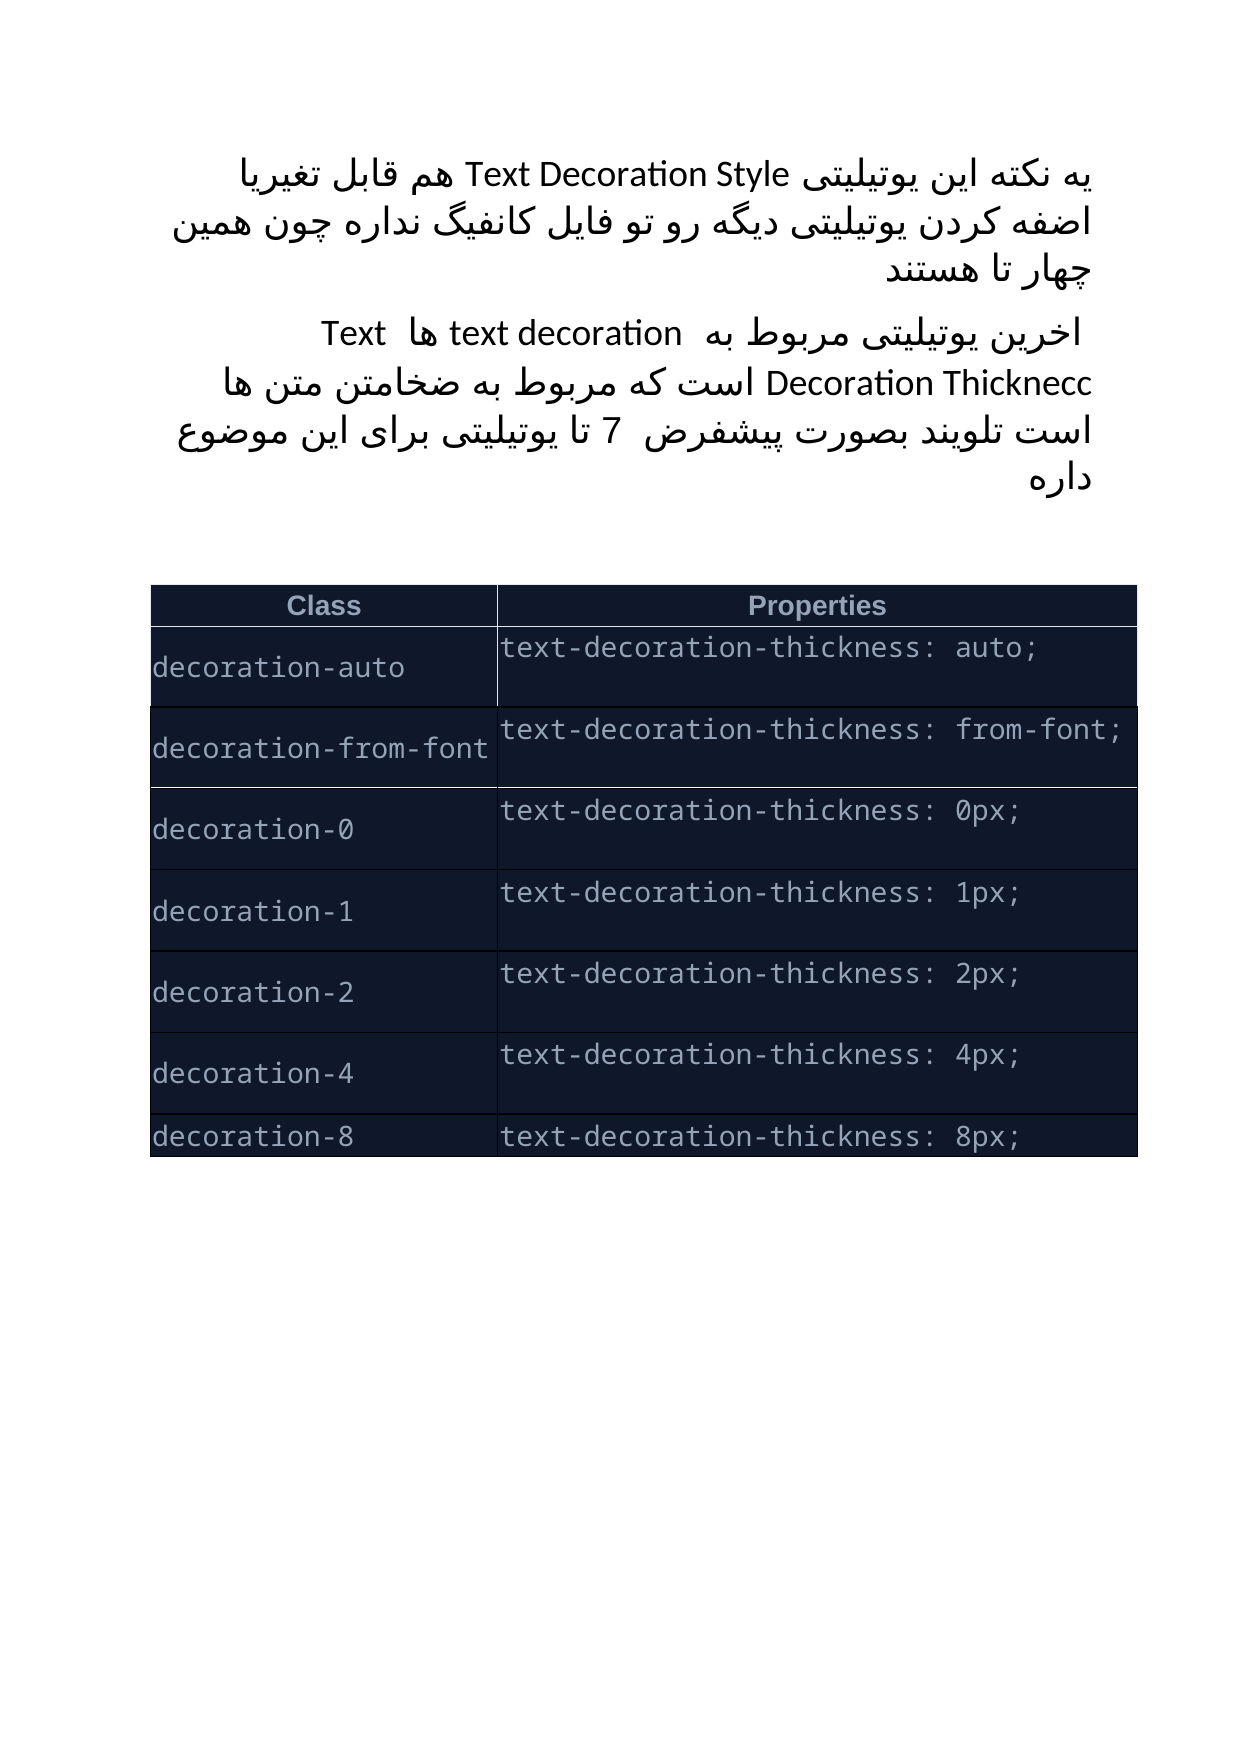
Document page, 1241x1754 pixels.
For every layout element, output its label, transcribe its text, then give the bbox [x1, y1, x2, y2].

table_cell text-decoration-thickness: from-font; [498, 708, 1137, 787]
table_cell decoration-from-font [151, 708, 497, 787]
table_header Properties [498, 585, 1137, 626]
table_cell text-decoration-thickness: auto; [498, 627, 1137, 706]
text اخرین یوتیلیتی مربوط به text decoration ها Text Decoration Thicknecc است که مربوط به ضخامتن متن ها است تلویند بصورت پیشفرض 7 تا یوتیلیتی برای این موضوع داره [150, 309, 1093, 497]
text یه نکته این یوتیلیتی Text Decoration Style هم قابل تغیریا اضفه کردن یوتیلیتی دیگه رو تو فایل کانفیگ نداره چون همین چهار تا هستند [150, 150, 1093, 289]
table_cell decoration-0 [151, 789, 497, 869]
table_cell decoration-auto [151, 627, 497, 706]
table_header Class [151, 585, 497, 626]
table_cell text-decoration-thickness: 1px; [498, 870, 1137, 950]
table_cell decoration-2 [151, 952, 497, 1031]
table_cell text-decoration-thickness: 0px; [498, 789, 1137, 869]
table_cell text-decoration-thickness: 8px; [498, 1115, 1137, 1156]
table_cell text-decoration-thickness: 2px; [498, 952, 1137, 1031]
table_cell decoration-4 [151, 1033, 497, 1113]
table_cell text-decoration-thickness: 4px; [498, 1033, 1137, 1113]
table_cell decoration-8 [151, 1115, 497, 1156]
table_cell decoration-1 [151, 870, 497, 950]
